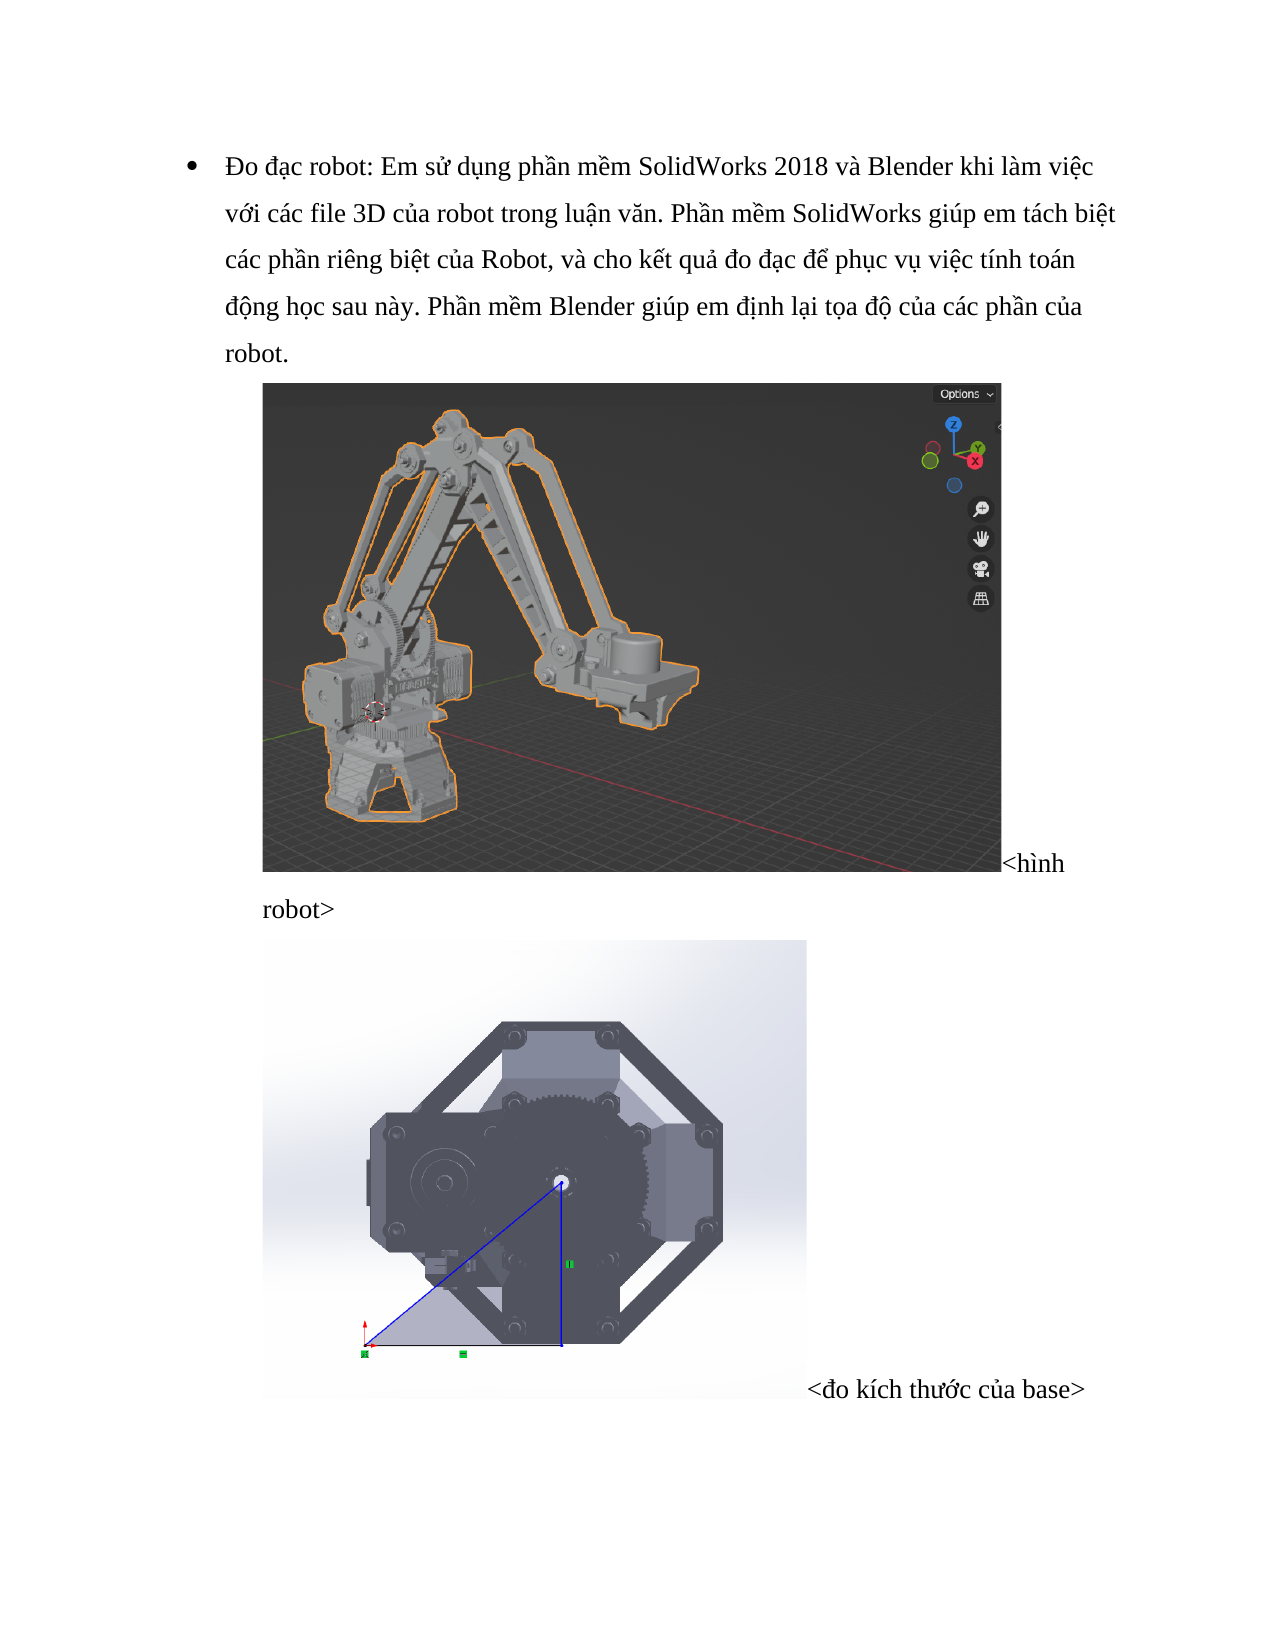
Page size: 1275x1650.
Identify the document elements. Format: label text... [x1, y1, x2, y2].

picture [262, 940, 807, 1399]
picture [262, 383, 1002, 872]
list Đo đạc robot: Em sử dụng phần mềm SolidWorks 2018 và Blender khi làm việc với các file 3D của robot trong luận văn. Phần mềm SolidWorks giúp em tách biệt các phần riêng biệt của Robot, và cho kết quả đo đạc để phục vụ việc tính toán động học sau này. Phần mềm Blender giúp em định lại tọa độ của các phần của robot. [187, 150, 1125, 368]
